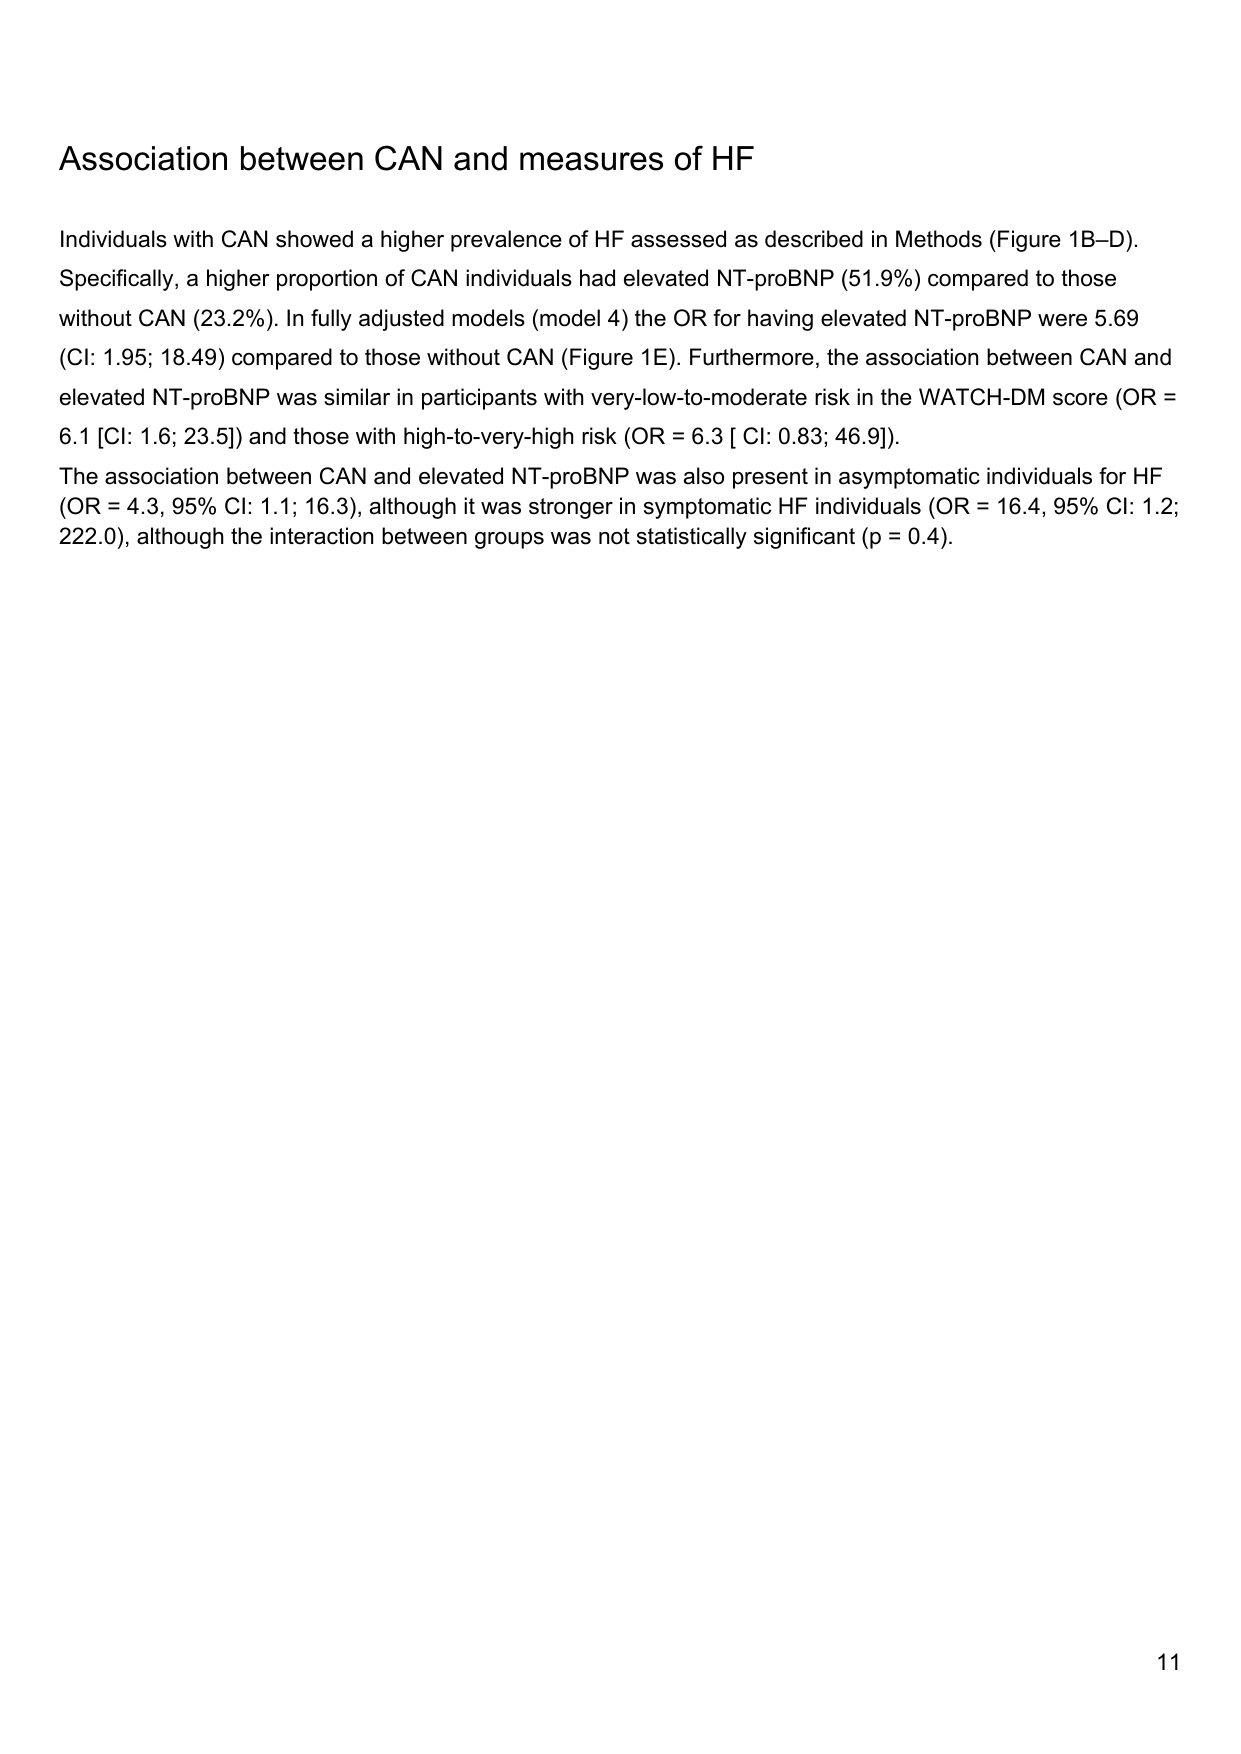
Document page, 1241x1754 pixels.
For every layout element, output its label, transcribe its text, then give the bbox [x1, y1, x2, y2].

text The association between CAN and elevated NT-proBNP was also present in asymptomatic individuals for HF (OR = 4.3, 95% CI: 1.1; 16.3), although it was stronger in symptomatic HF individuals (OR = 16.4, 95% CI: 1.2; 222.0), although the interaction between groups was not statistically significant (p = 0.4). [59, 463, 1181, 549]
subtitle Association between CAN and measures of HF [59, 139, 1181, 177]
text Individuals with CAN showed a higher prevalence of HF assessed as described in Methods (Figure 1B–D). Specifically, a higher proportion of CAN individuals had elevated NT-proBNP (51.9%) compared to those without CAN (23.2%). In fully adjusted models (model 4) the OR for having elevated NT-proBNP were 5.69 (CI: 1.95; 18.49) compared to those without CAN (Figure 1E). Furthermore, the association between CAN and elevated NT-proBNP was similar in participants with very-low-to-moderate risk in the WATCH-DM score (OR = 6.1 [CI: 1.6; 23.5]) and those with high-to-very-high risk (OR = 6.3 [ CI: 0.83; 46.9]). [59, 226, 1181, 449]
